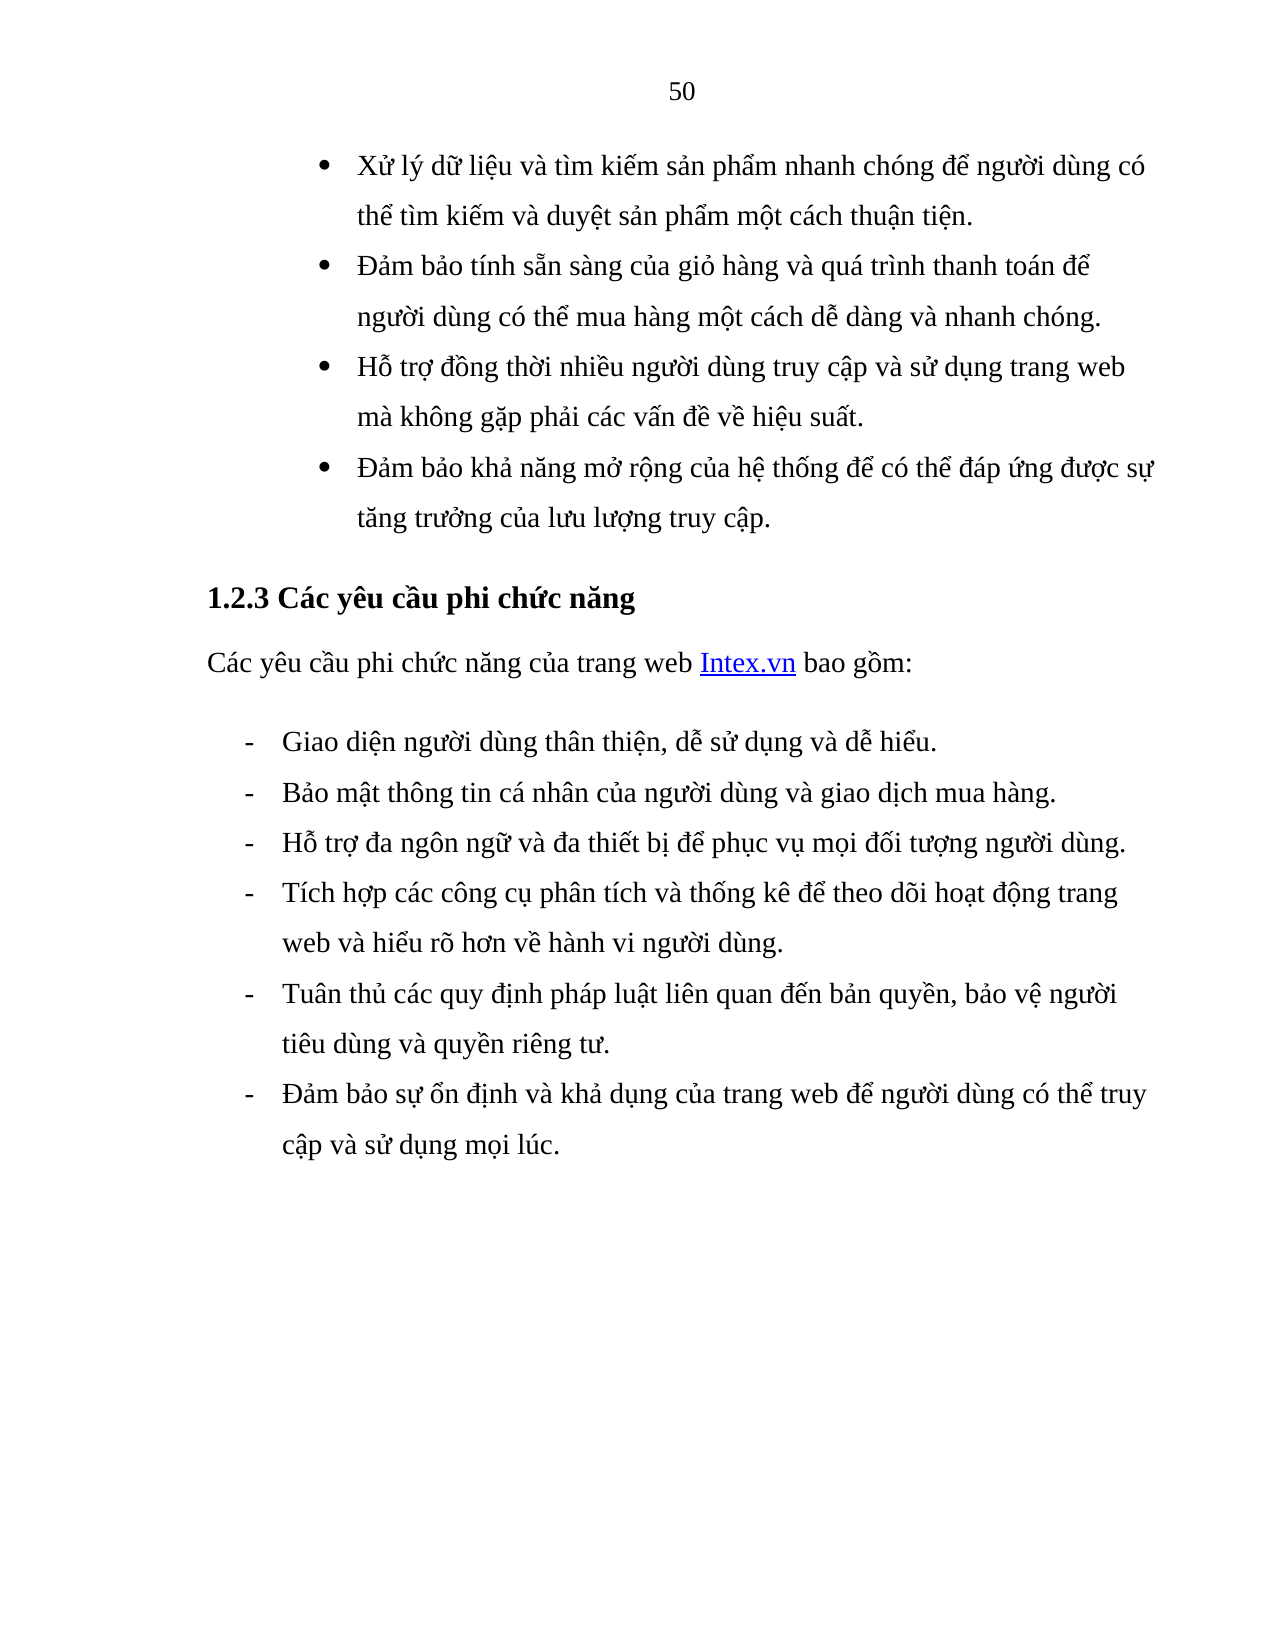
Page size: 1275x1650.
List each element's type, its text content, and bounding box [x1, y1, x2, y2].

list Hỗ trợ đa ngôn ngữ và đa thiết bị để phục vụ mọi đối tượng người dùng. [244, 825, 1157, 858]
list Tích hợp các công cụ phân tích và thống kê để theo dõi hoạt động trang web và hiểu rõ hơn về hành vi người dùng. [244, 875, 1157, 959]
list Bảo mật thông tin cá nhân của người dùng và giao dịch mua hàng. [244, 775, 1157, 808]
list Xử lý dữ liệu và tìm kiếm sản phẩm nhanh chóng để người dùng có thể tìm kiếm và duyệt sản phẩm một cách thuận tiện. [319, 148, 1157, 232]
list Đảm bảo sự ổn định và khả dụng của trang web để người dùng có thể truy cập và sử dụng mọi lúc. [244, 1077, 1157, 1160]
list Giao diện người dùng thân thiện, dễ sử dụng và dễ hiểu. [244, 724, 1157, 758]
list Tuân thủ các quy định pháp luật liên quan đến bản quyền, bảo vệ người tiêu dùng và quyền riêng tư. [244, 976, 1157, 1060]
list Đảm bảo khả năng mở rộng của hệ thống để có thể đáp ứng được sự tăng trưởng của lưu lượng truy cập. [319, 450, 1157, 534]
subtitle 1.2.3 Các yêu cầu phi chức năng [207, 580, 1157, 616]
text Các yêu cầu phi chức năng của trang web Intex.vn bao gồm: [207, 645, 1157, 678]
list Hỗ trợ đồng thời nhiều người dùng truy cập và sử dụng trang web mà không gặp phải các vấn đề về hiệu suất. [319, 349, 1157, 433]
list Đảm bảo tính sẵn sàng của giỏ hàng và quá trình thanh toán để người dùng có thể mua hàng một cách dễ dàng và nhanh chóng. [319, 248, 1157, 332]
